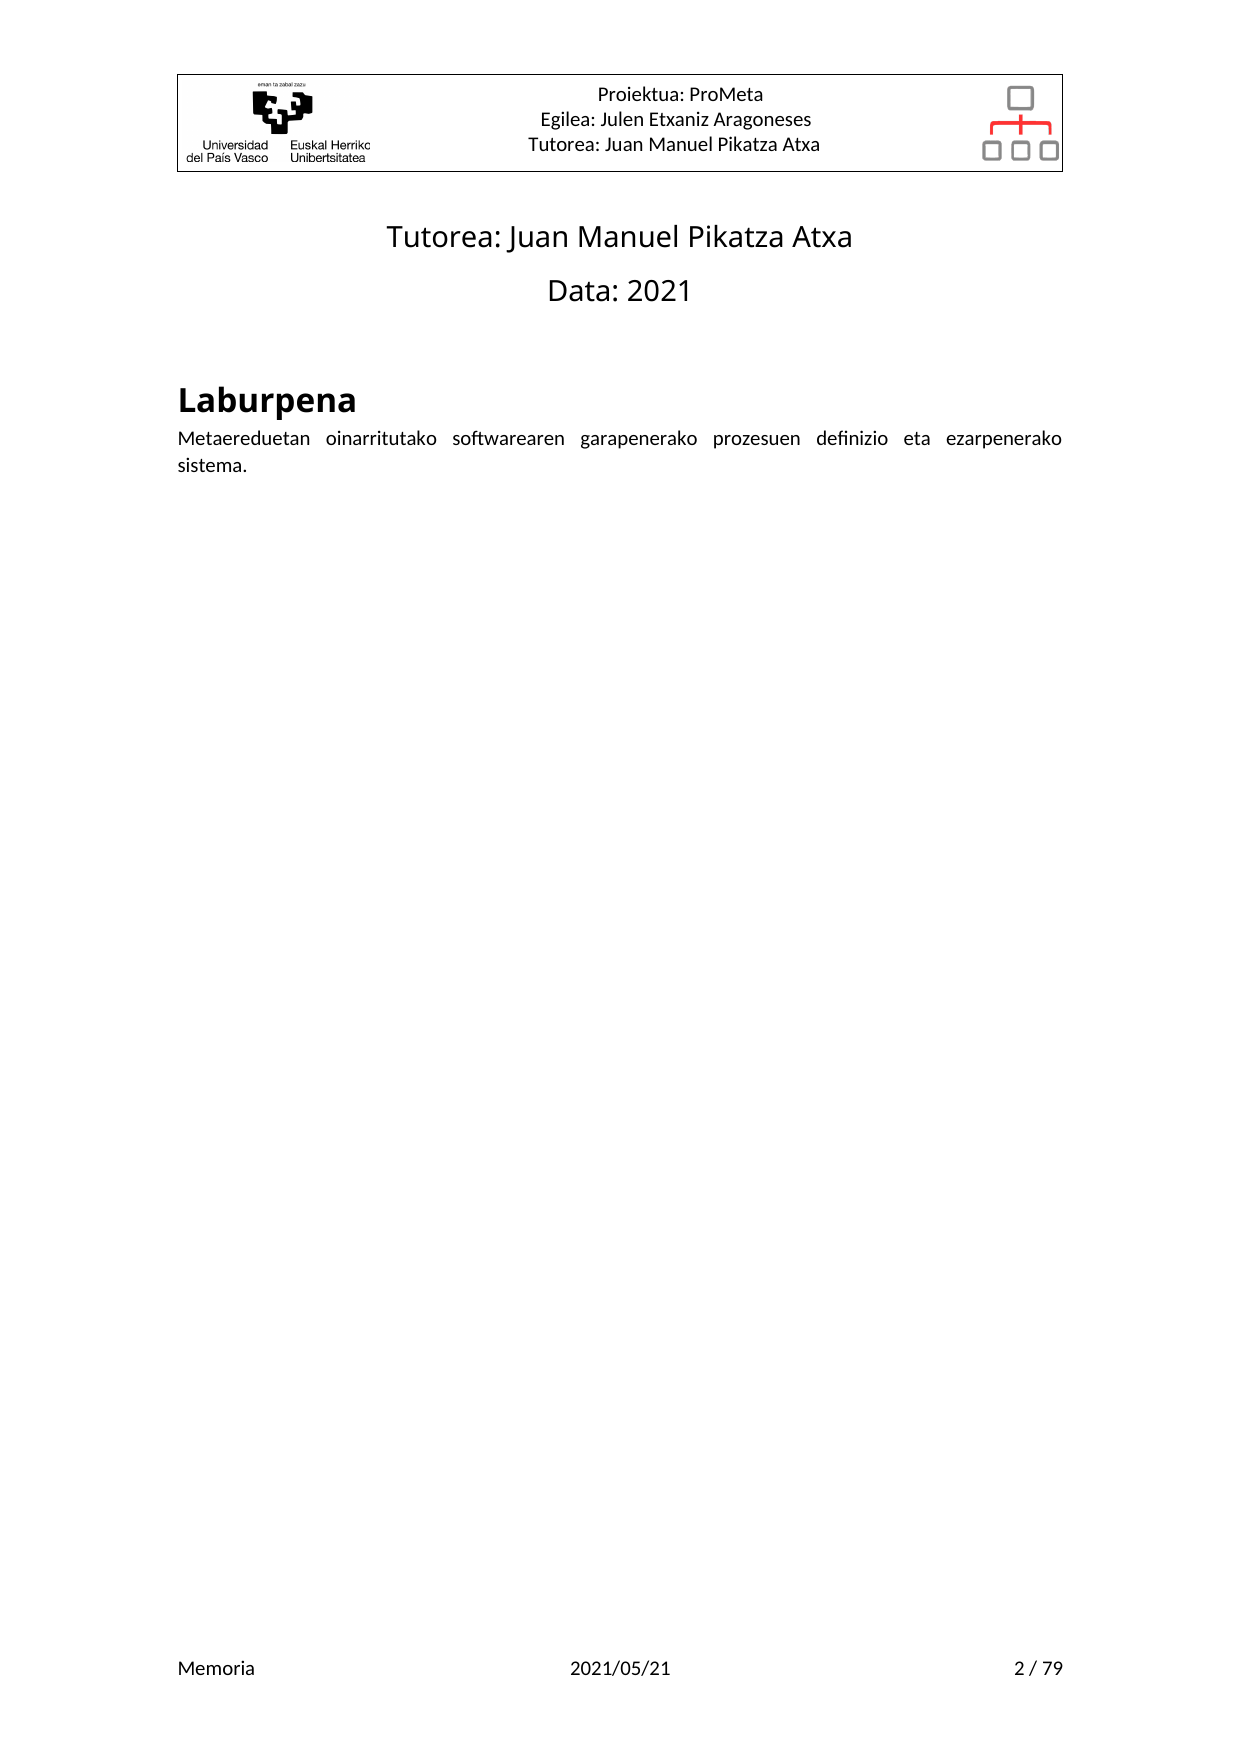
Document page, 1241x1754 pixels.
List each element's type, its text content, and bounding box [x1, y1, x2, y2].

text Tutorea: Juan Manuel Pikatza Atxa [278, 216, 963, 256]
picture [182, 80, 370, 162]
text Data: 2021 [278, 270, 963, 310]
subtitle Laburpena [177, 376, 1063, 422]
text Metaereduetan oinarritutako softwarearen garapenerako prozesuen definizio eta ezarpenerako sistema. [177, 425, 1063, 478]
picture [978, 80, 1060, 162]
